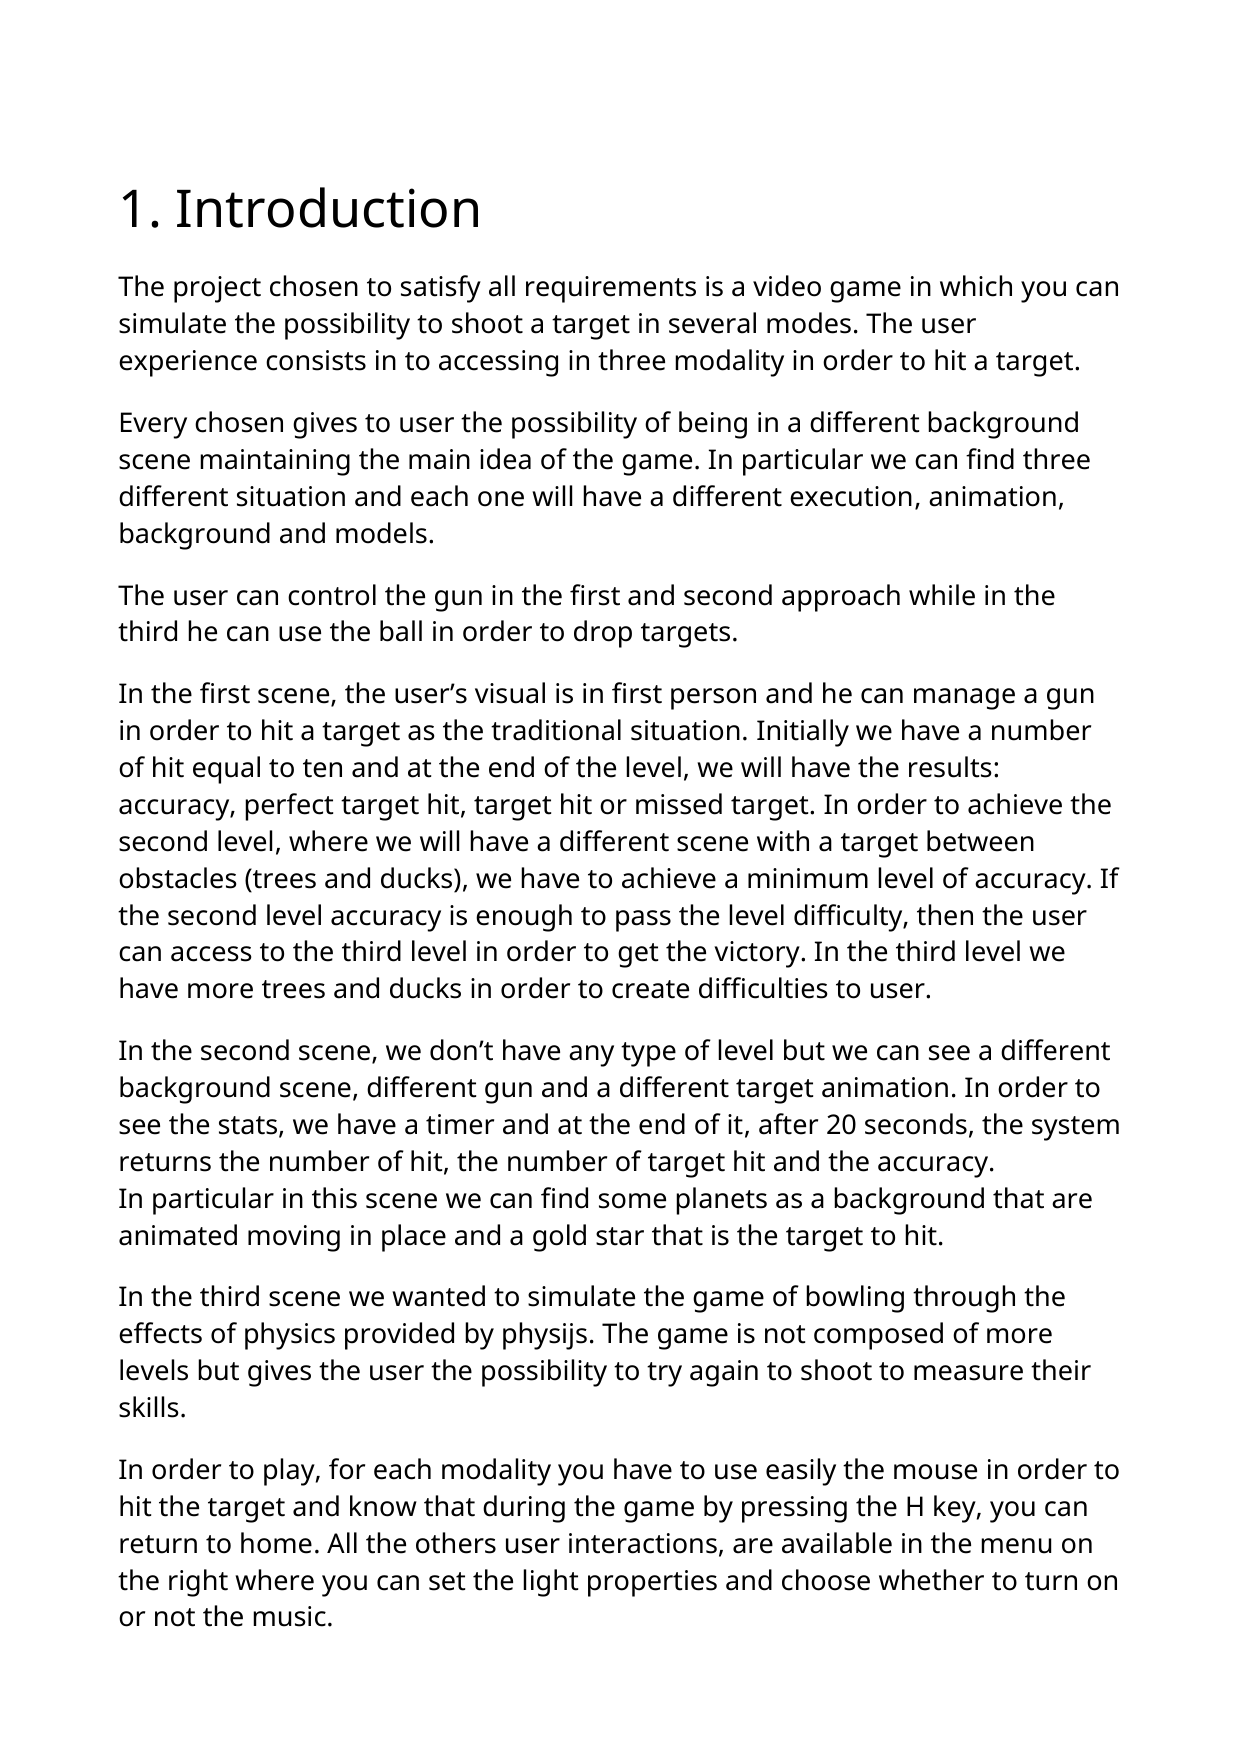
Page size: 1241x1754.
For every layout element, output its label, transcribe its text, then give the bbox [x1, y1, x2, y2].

text In the second scene, we don’t have any type of level but we can see a different background scene, different gun and a different target animation. In order to see the stats, we have a timer and at the end of it, after 20 seconds, the system returns the number of hit, the number of target hit and the accuracy. In particular in this scene we can find some planets as a background that are animated moving in place and a gold star that is the target to hit. [118, 1032, 1122, 1253]
text In order to play, for each modality you have to use easily the mouse in order to hit the target and know that during the game by pressing the H key, you can return to home. All the others user interactions, are available in the menu on the right where you can set the light properties and choose whether to turn on or not the music. [118, 1450, 1122, 1635]
text In the first scene, the user’s visual is in first person and he can manage a gun in order to hit a target as the traditional situation. Initially we have a number of hit equal to ten and at the end of the level, we will have the results: accuracy, perfect target hit, target hit or missed target. In order to achieve the second level, where we will have a different scene with a target between obstacles (trees and ducks), we have to achieve a minimum level of accuracy. If the second level accuracy is enough to pass the level difficulty, then the user can access to the third level in order to get the victory. In the third level we have more trees and ducks in order to create difficulties to user. [118, 675, 1122, 1007]
text The user can control the gun in the first and second approach while in the third he can use the ball in order to drop targets. [118, 576, 1122, 650]
text In the third scene we wanted to simulate the game of bowling through the effects of physics provided by physijs. The game is not composed of more levels but gives the user the possibility to try again to shoot to measure their skills. [118, 1278, 1122, 1425]
text Every chosen gives to user the possibility of being in a different background scene maintaining the main idea of the game. In particular we can find three different situation and each one will have a different execution, animation, background and models. [118, 403, 1122, 551]
text 1. Introduction [118, 172, 1122, 243]
text The project chosen to satisfy all requirements is a video game in which you can simulate the possibility to shoot a target in several modes. The user experience consists in to accessing in three modality in order to hit a target. [118, 268, 1122, 378]
